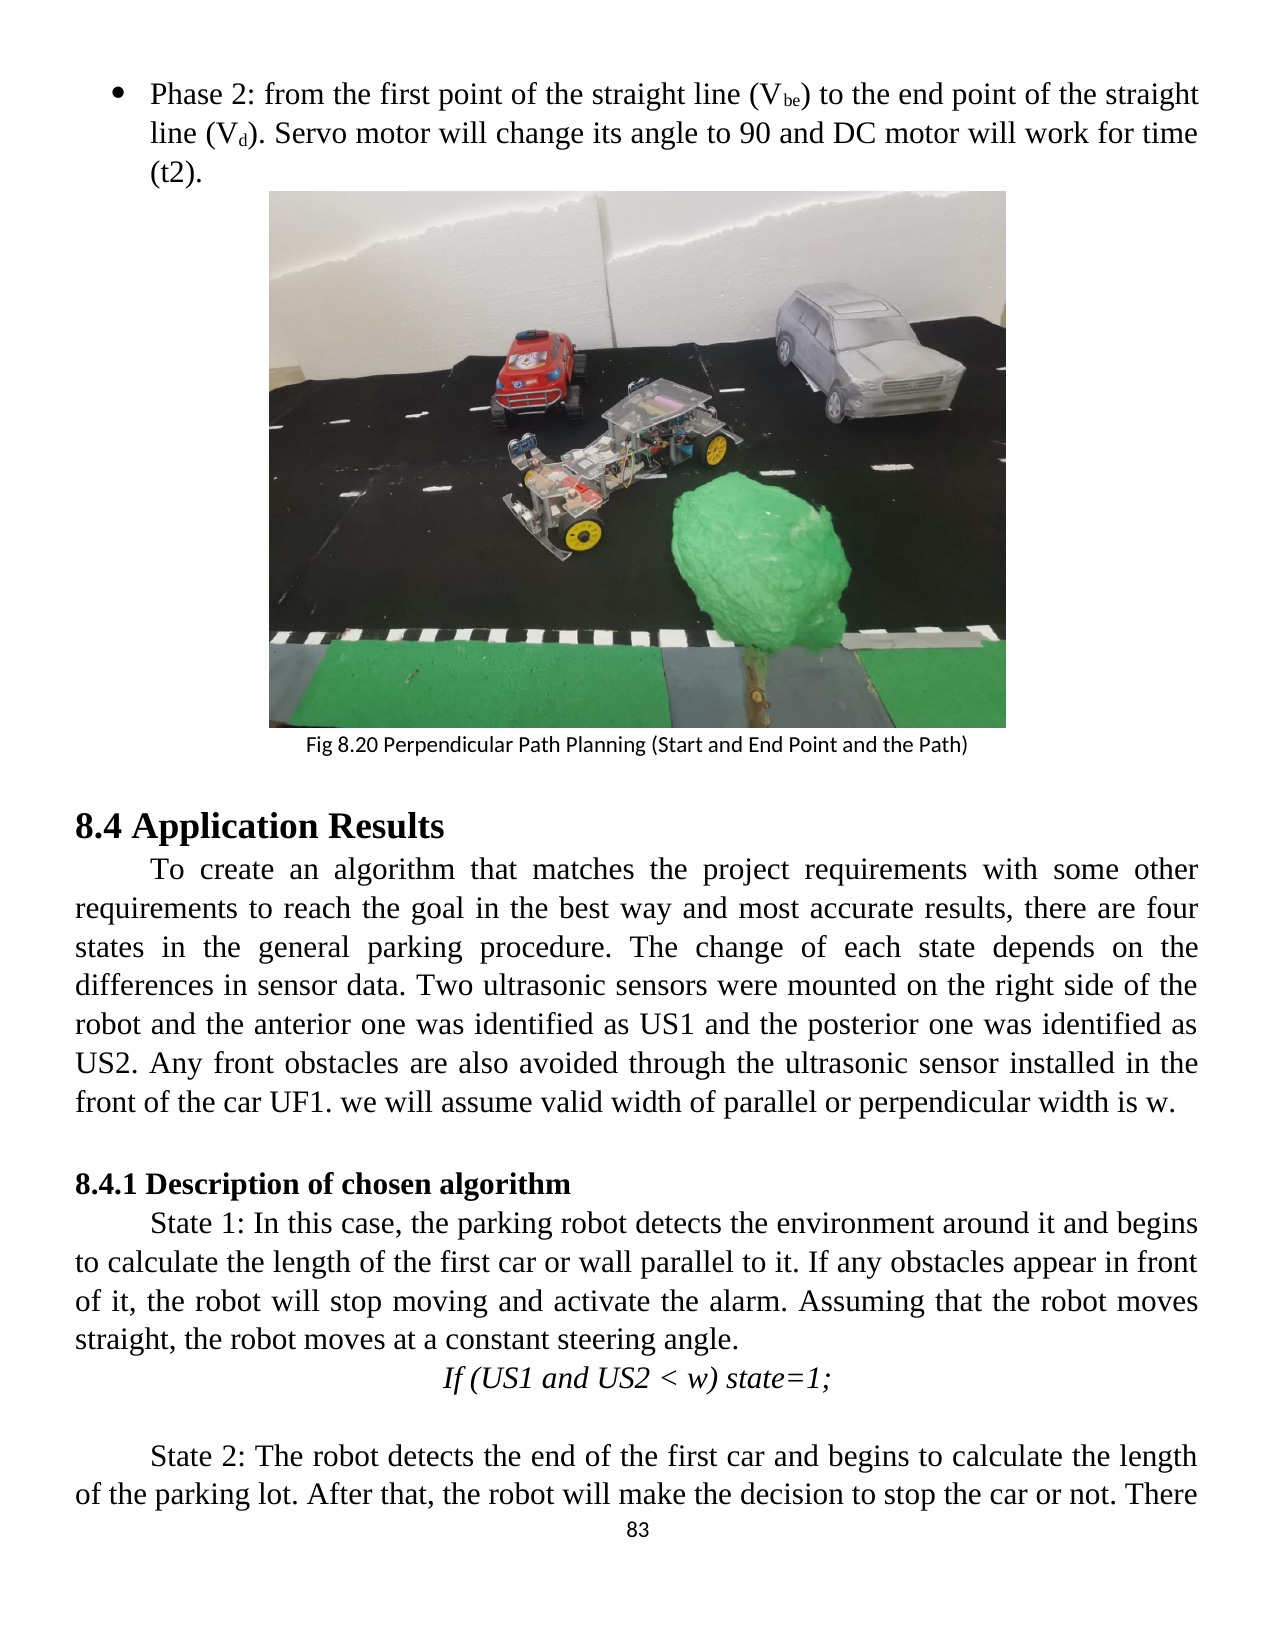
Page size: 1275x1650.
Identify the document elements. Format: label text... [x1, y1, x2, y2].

text 8.4 Application Results [75, 804, 1200, 847]
text State 1: In this case, the parking robot detects the environment around it and begins to calculate the length of the first car or wall parallel to it. If any obstacles appear in front of it, the robot will stop moving and activate the alarm. Assuming that the robot moves straight, the robot moves at a constant steering angle. [75, 1204, 1200, 1357]
text If (US1 and US2 < w) state=1; [75, 1359, 1200, 1395]
text To create an algorithm that matches the project requirements with some other requirements to reach the goal in the best way and most accurate results, there are four states in the general parking procedure. The change of each state depends on the differences in sensor data. Two ultrasonic sensors were mounted on the right side of the robot and the anterior one was identified as US1 and the posterior one was identified as US2. Any front obstacles are also avoided through the ultrasonic sensor installed in the front of the car UF1. we will assume valid width of parallel or perpendicular width is w. [75, 850, 1200, 1119]
text 8.4.1 Description of chosen algorithm [75, 1166, 1200, 1202]
list Phase 2: from the first point of the straight line (Vbe) to the end point of the straight line (Vd). Servo motor will change its angle to 90 and DC motor will work for time (t2). [112, 75, 1200, 189]
text Fig 8.20 Perpendicular Path Planning (Start and End Point and the Path) [75, 730, 1200, 758]
picture [269, 191, 1006, 728]
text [75, 1437, 1200, 1512]
